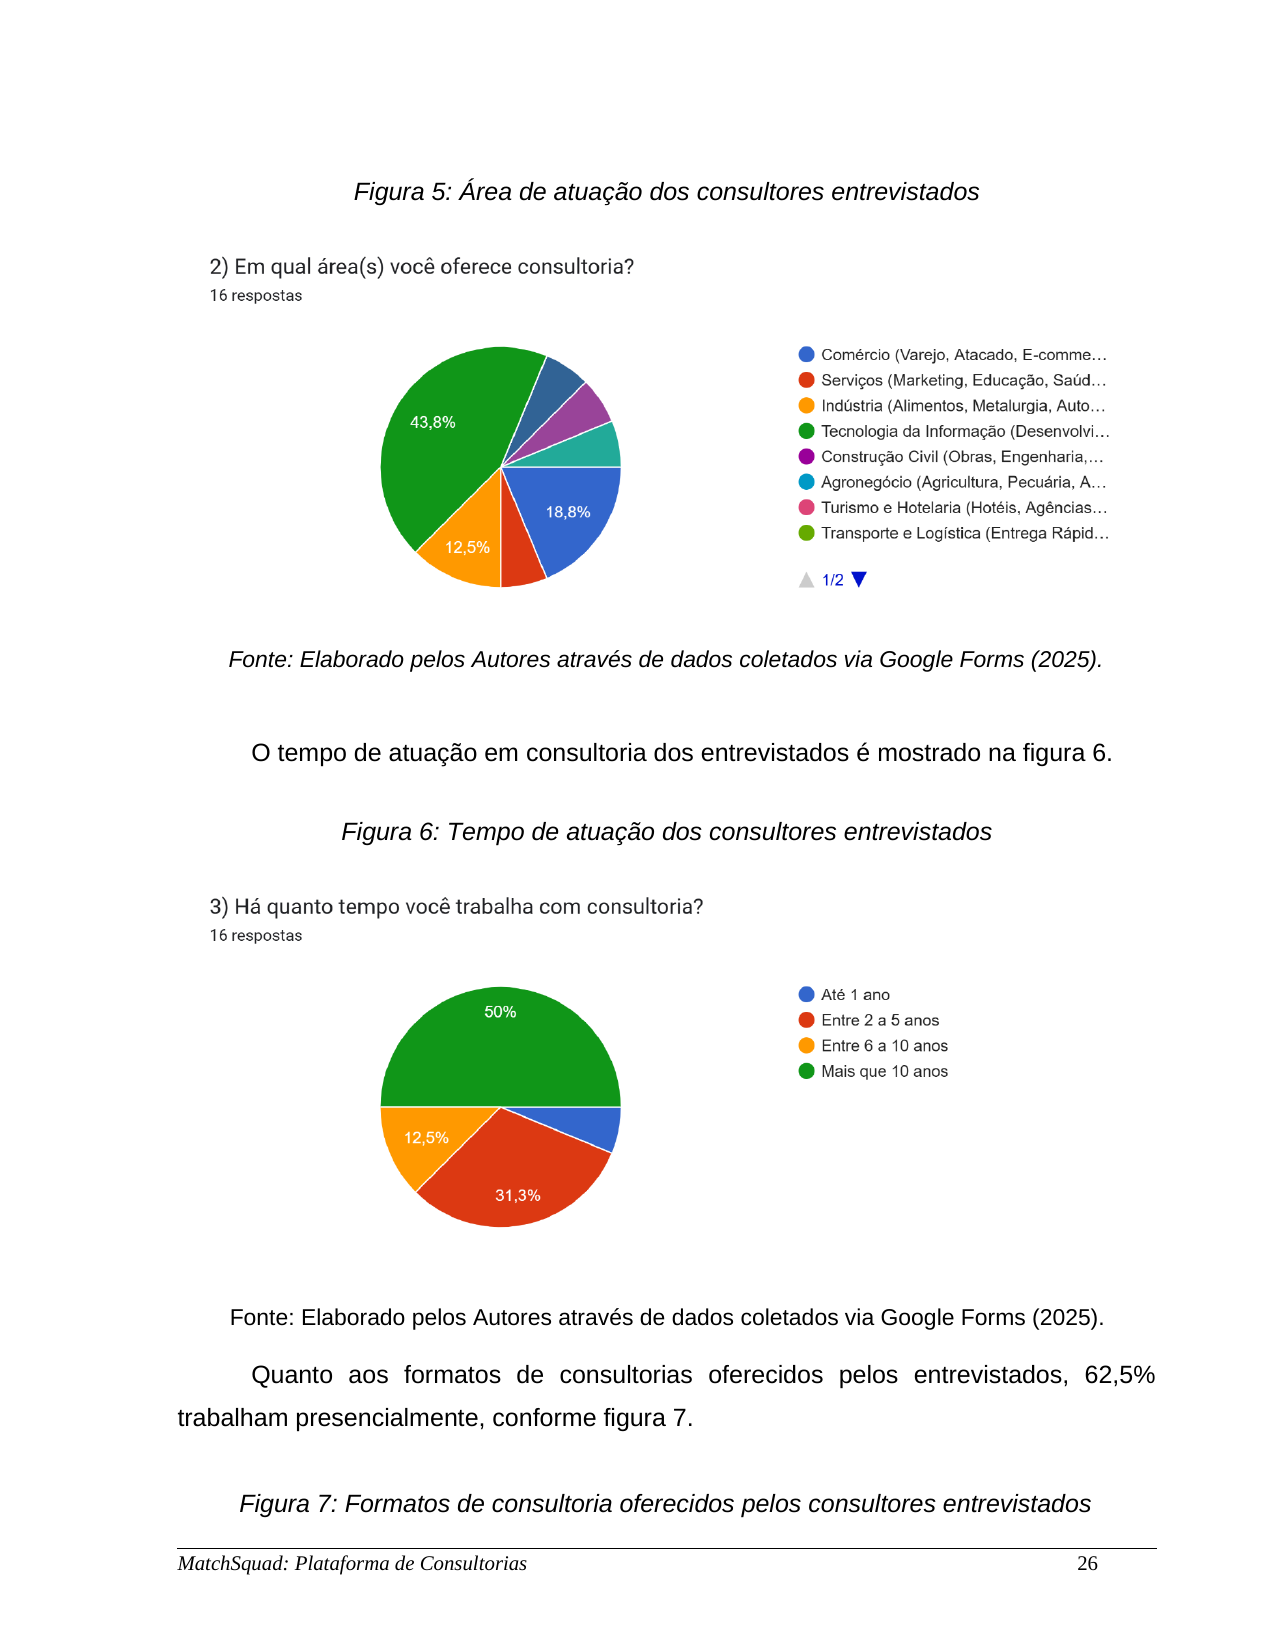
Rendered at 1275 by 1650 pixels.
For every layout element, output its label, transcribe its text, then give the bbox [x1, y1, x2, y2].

title Quanto aos formatos de consultorias oferecidos pelos entrevistados, 62,5% trabalham presencialmente, conforme figura 7. [177, 1360, 1157, 1432]
text Figura 7: Formatos de consultoria oferecidos pelos consultores entrevistados [177, 1489, 1157, 1518]
picture [177, 220, 1159, 633]
text Figura 6: Tempo de atuação dos consultores entrevistados [177, 817, 1157, 860]
text Figura 5: Área de atuação dos consultores entrevistados Fonte: Elaborado pelos Autores através de dados coletados via Google Forms (2025). [177, 633, 1157, 672]
picture [177, 860, 1159, 1273]
title O tempo de atuação em consultoria dos entrevistados é mostrado na figura 6. [177, 738, 1157, 767]
text Figura 5: Área de atuação dos consultores entrevistados Fonte: Elaborado pelos Autores através de dados coletados via Google Forms (2025). [177, 177, 1157, 220]
text Fonte: Elaborado pelos Autores através de dados coletados via Google Forms (2025). [177, 1304, 1157, 1330]
